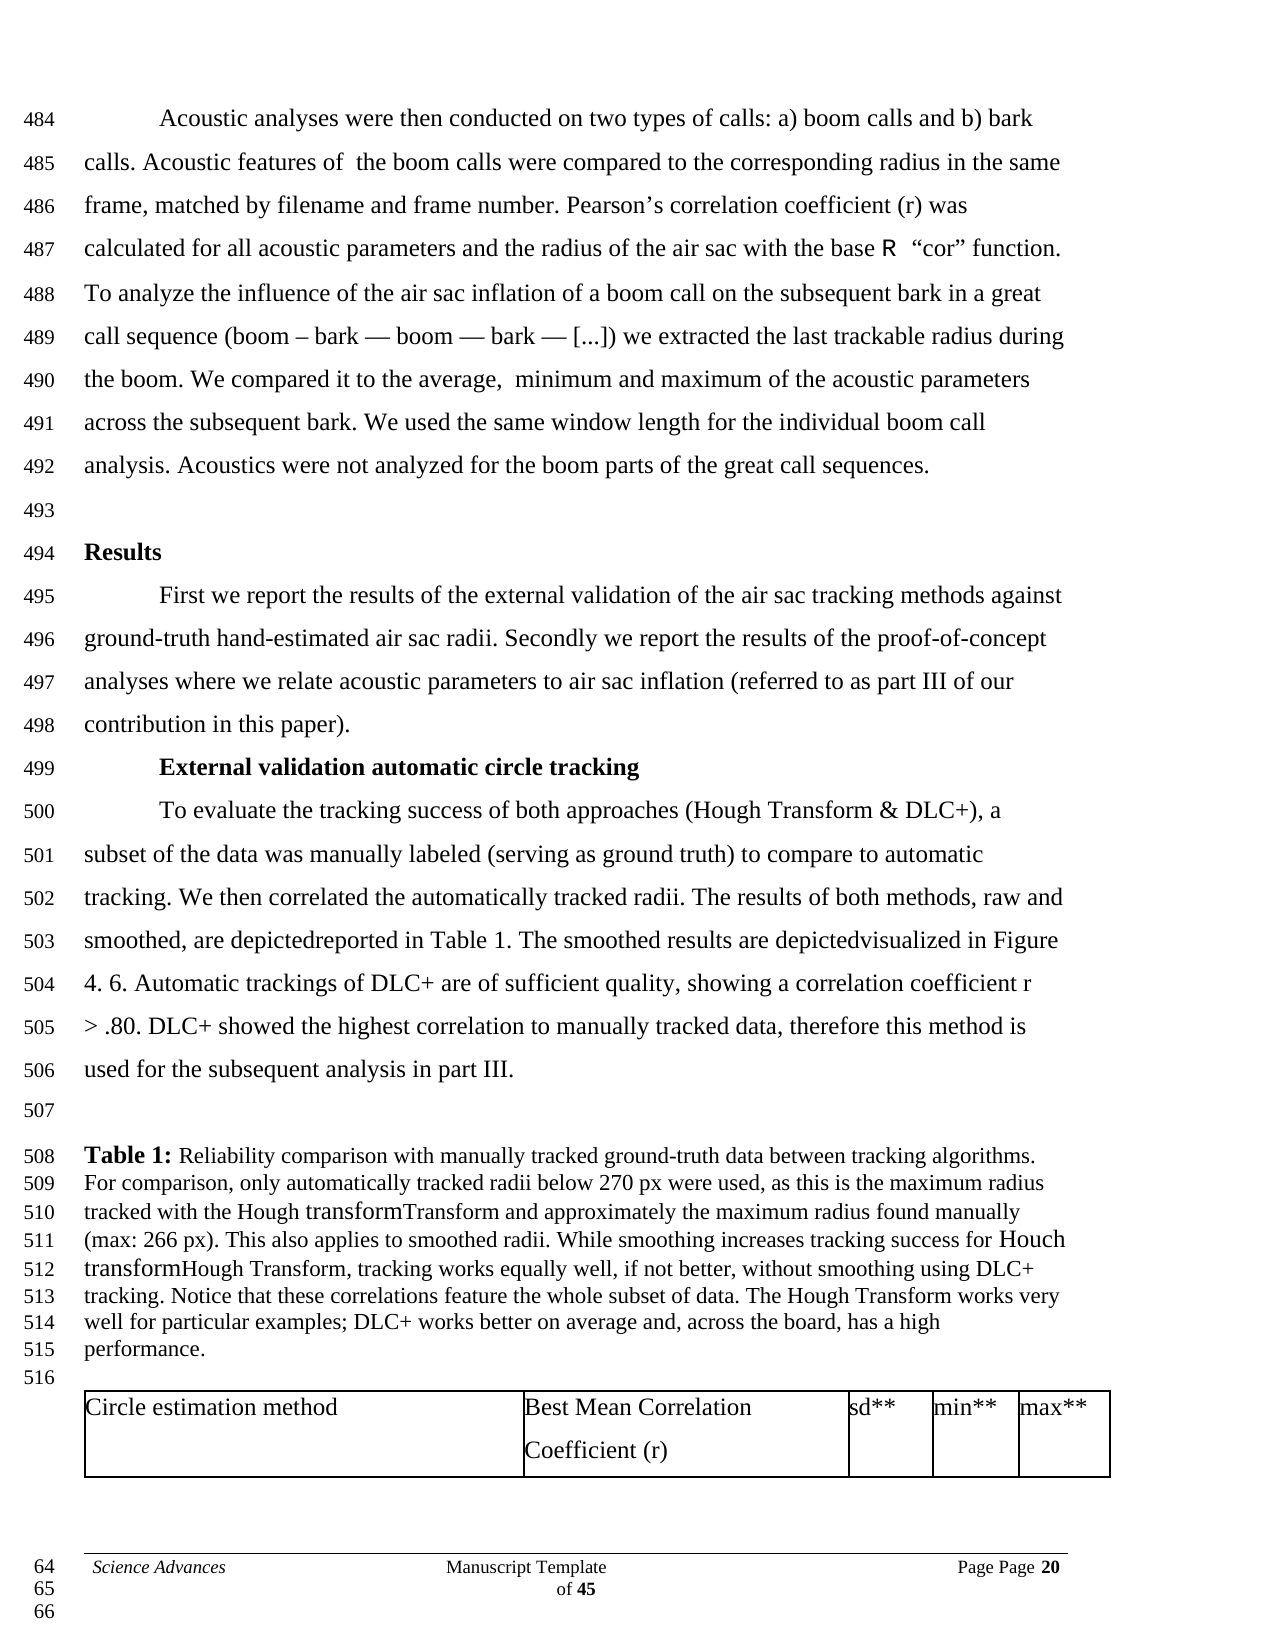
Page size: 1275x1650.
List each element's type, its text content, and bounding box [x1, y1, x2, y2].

table_header Best Mean Coefficient (r) [525, 1392, 848, 1476]
table_header Circle estimation method [86, 1392, 523, 1476]
table_header min** [934, 1392, 1018, 1476]
text To evaluate the tracking success of both approaches (Hough Transform & DLC+), a subset of the data was manually labeled (serving as ground truth) to compare to automatic tracking. We correlated the automatically tracked radii. The results of both methods raw and smoothed are in Table 1. The smoothed results are in Figure [84, 796, 1068, 1083]
table_header max** [1020, 1392, 1109, 1476]
table_header sd** [850, 1392, 932, 1476]
text Table 1: Reliability comparison with manually tracked ground-truth data between tracking algorithms. For comparison, only automatically tracked radii below 270 px were used, as this is the maximum radius tracked with the Hough and approximately the maximum radius found manually (max: 266 px). This also applies to smoothed radii. While smoothing increases tracking success for , tracking works equally well, if not better, without smoothing using DLC+ tracking. [84, 1141, 1068, 1361]
